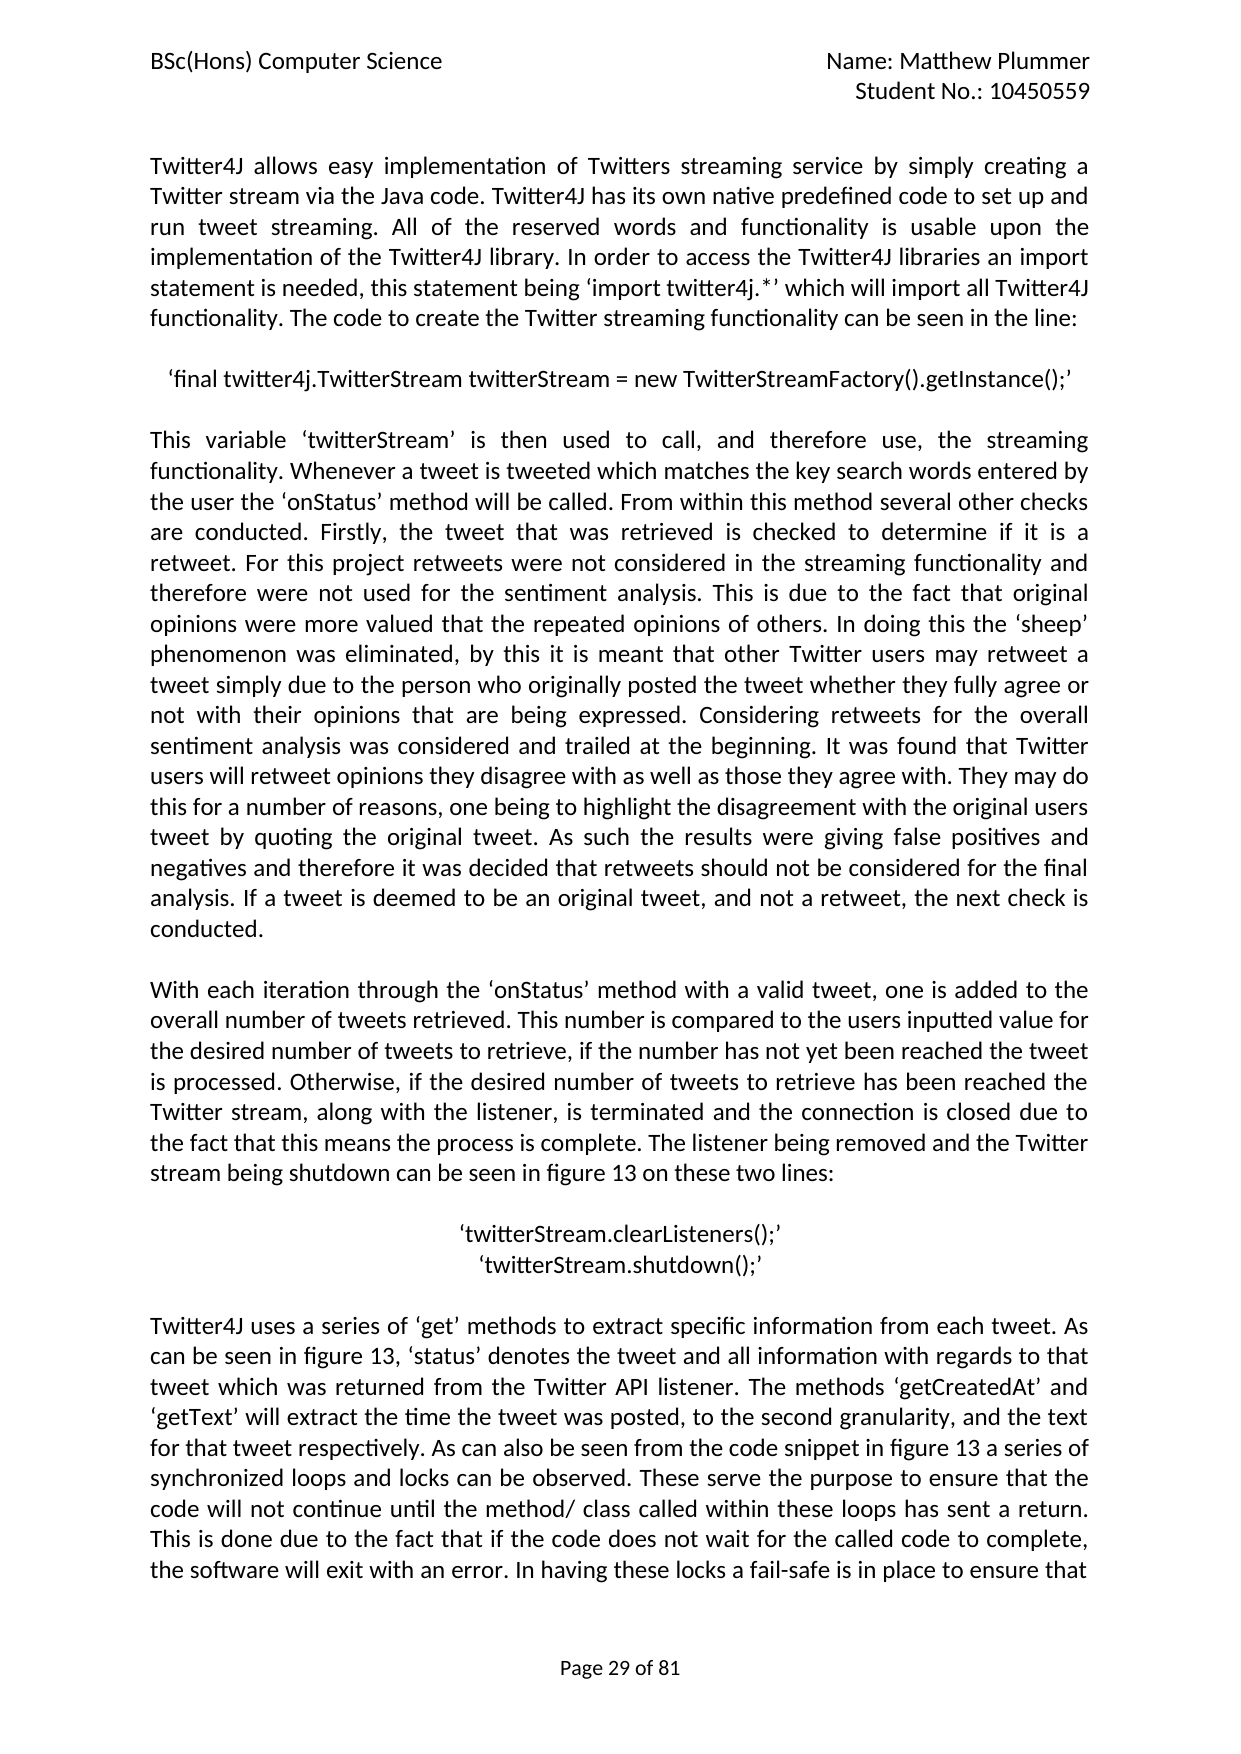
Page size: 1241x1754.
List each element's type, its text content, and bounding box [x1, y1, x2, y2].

text Twitter4J allows easy implementation of Twitters streaming service by simply creating a Twitter stream via the Java code. Twitter4J has its own native predefined code to set up and run tweet streaming. All of the reserved words and functionality is usable upon the implementation of the Twitter4J library. In order to access the Twitter4J libraries an import statement is needed, this statement being ‘import twitter4j.*’ which will import all Twitter4J functionality. The code to create the Twitter streaming functionality can be seen in the line: [150, 150, 1090, 333]
text ‘final twitter4j.TwitterStream twitterStream = new TwitterStreamFactory().getInstance();’ [150, 364, 1090, 394]
text With each iteration through the ‘onStatus’ method with a valid tweet, one is added to the overall number of tweets retrieved. This number is compared to the users inputted value for the desired number of tweets to retrieve, if the number has not yet been reached the tweet is processed. Otherwise, if the desired number of tweets to retrieve has been reached the Twitter stream, along with the listener, is terminated and the connection is closed due to the fact that this means the process is complete. The listener being removed and the Twitter stream being shutdown can be seen in figure 13 on these two lines: [150, 974, 1090, 1188]
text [150, 1310, 1090, 1584]
text ‘twitterStream.clearListeners();’ [150, 1218, 1090, 1249]
text This variable ‘twitterStream’ is then used to call, and therefore use, the streaming functionality. Whenever a tweet is tweeted which matches the key search words entered by the user the ‘onStatus’ method will be called. From within this method several other checks are conducted. Firstly, the tweet that was retrieved is checked to determine if it is a retweet. For this project retweets were not considered in the streaming functionality and therefore were not used for the sentiment analysis. This is due to the fact that original opinions were more valued that the repeated opinions of others. In doing this the ‘sheep’ phenomenon was eliminated, by this it is meant that other Twitter users may retweet a tweet simply due to the person who originally posted the tweet whether they fully agree or not with their opinions that are being expressed. Considering retweets for the overall sentiment analysis was considered and trailed at the beginning. It was found that Twitter users will retweet opinions they disagree with as well as those they agree with. They may do this for a number of reasons, one being to highlight the disagreement with the original users tweet by quoting the original tweet. As such the results were giving false positives and negatives and therefore it was decided that retweets should not be considered for the final analysis. If a tweet is deemed to be an original tweet, and not a retweet, the next check is conducted. [150, 425, 1090, 943]
text ‘twitterStream.shutdown();’ [150, 1249, 1090, 1279]
